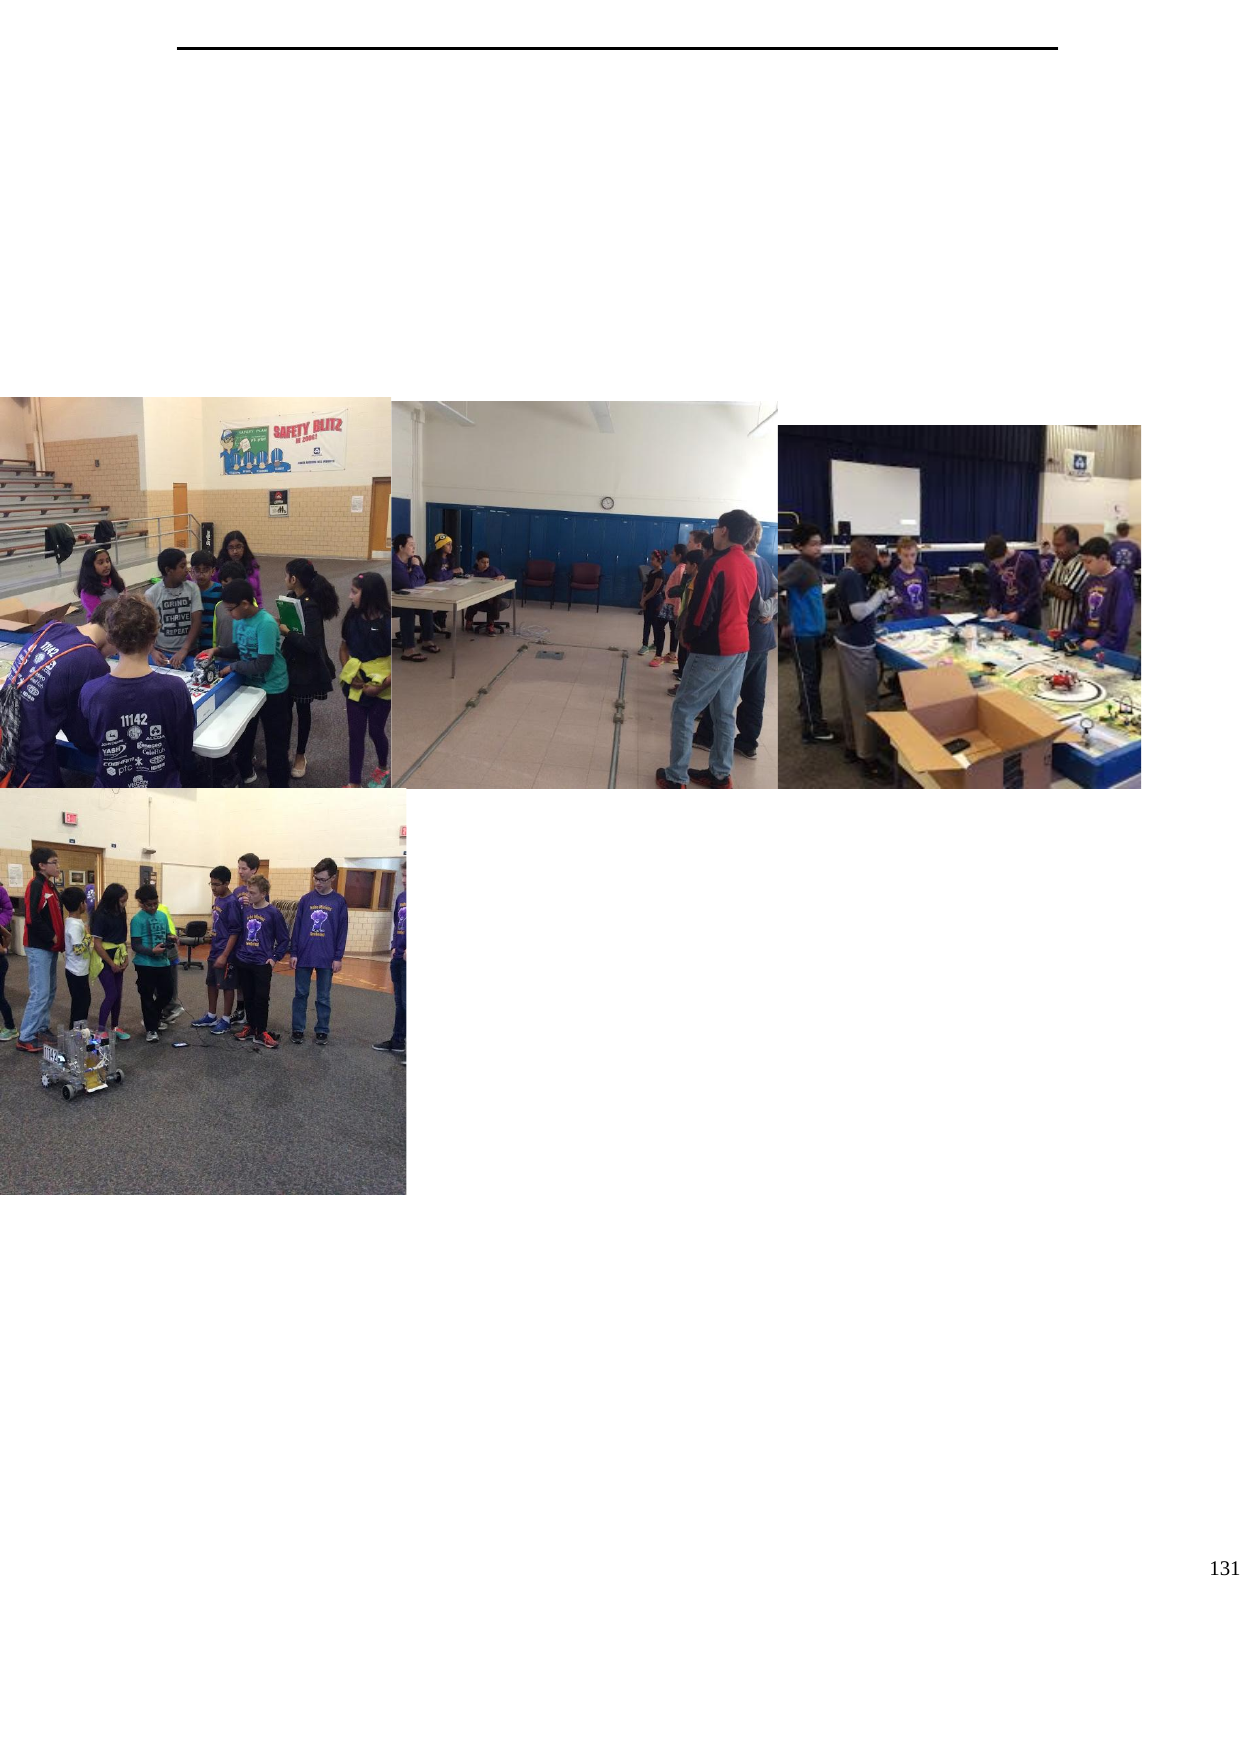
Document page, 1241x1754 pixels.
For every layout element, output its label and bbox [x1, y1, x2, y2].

picture [0, 397, 1142, 1195]
